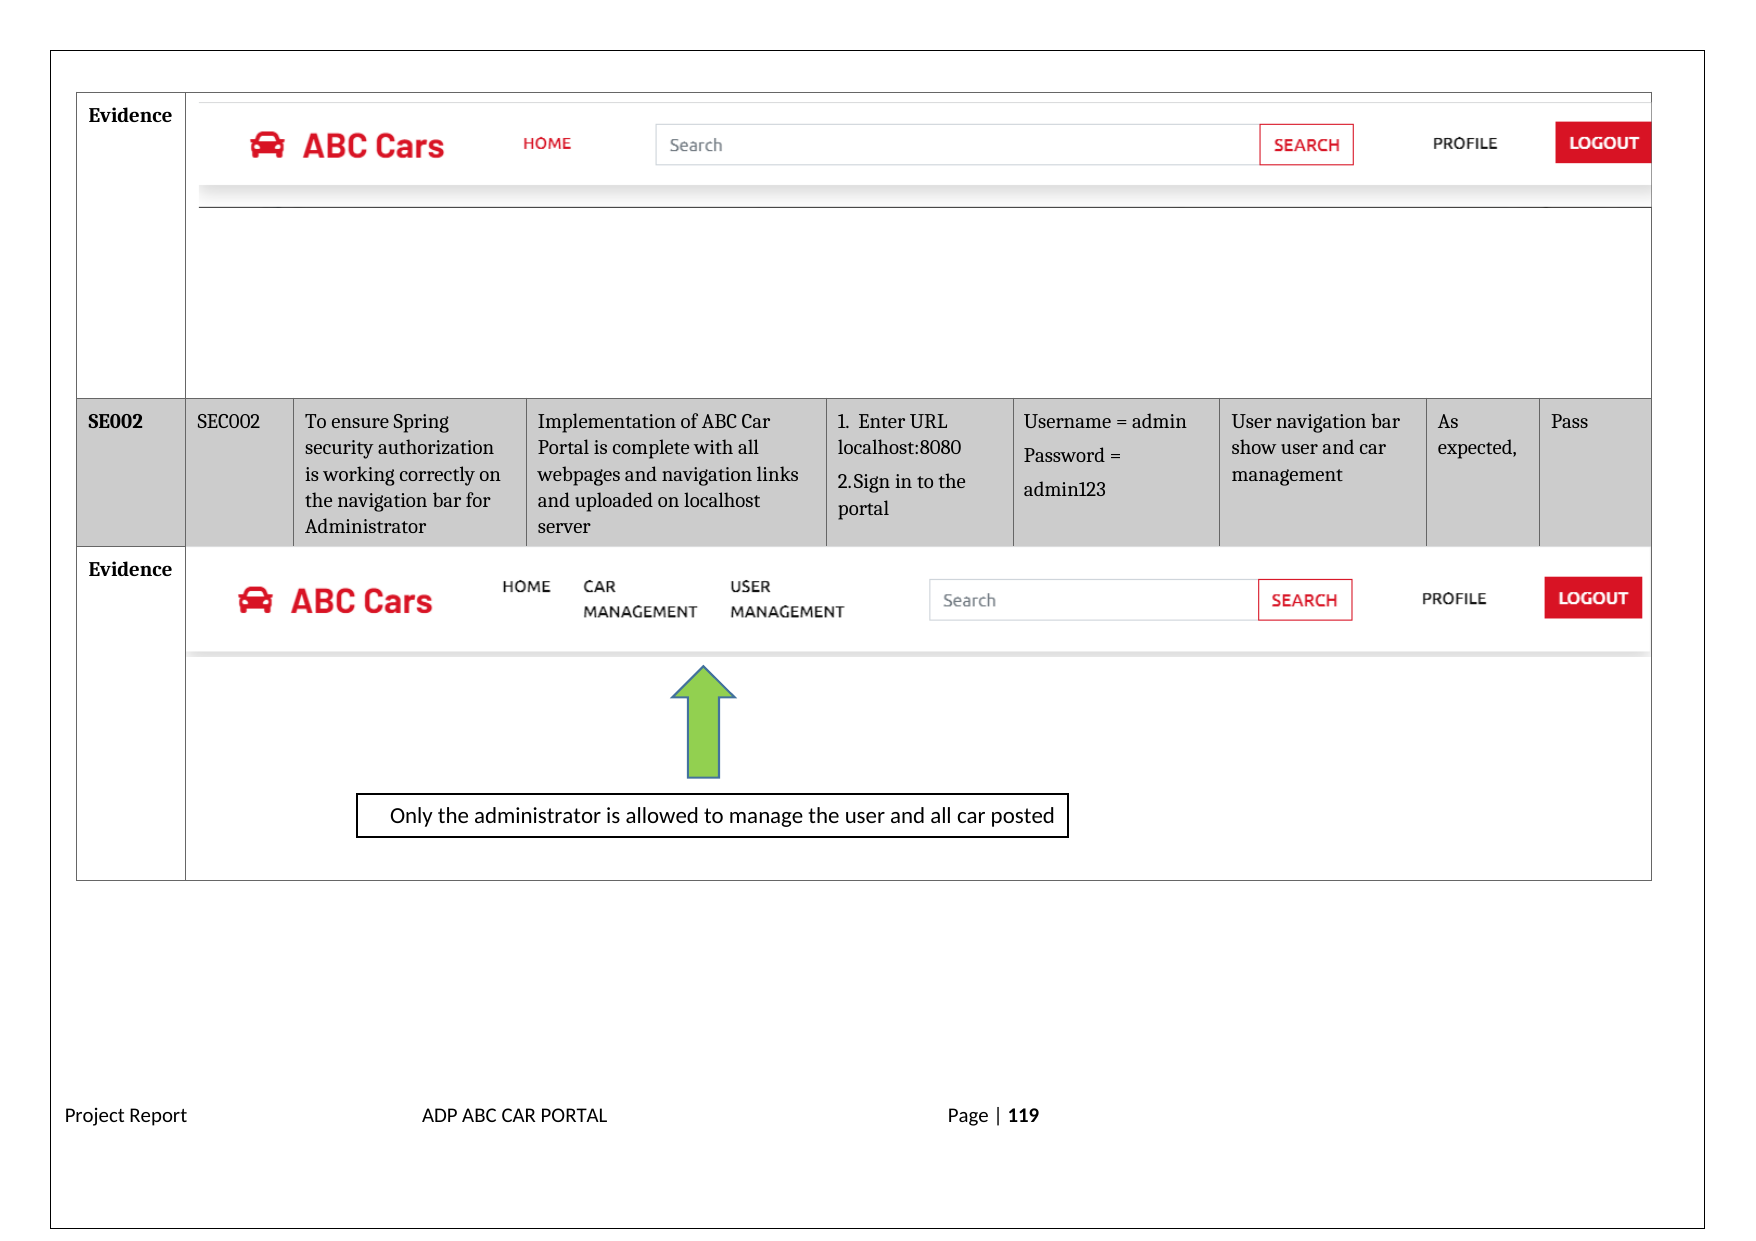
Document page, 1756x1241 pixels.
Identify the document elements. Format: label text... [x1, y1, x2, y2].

picture [186, 546, 1651, 657]
table_cell SE002 [77, 399, 185, 546]
table_cell As expected, [1427, 399, 1539, 546]
table_cell Pass [1540, 399, 1651, 546]
table_cell SEC002 [186, 399, 293, 546]
table_cell Implementation of ABC Car Portal is complete with all webpages and navigation links and uploaded on localhost server [527, 399, 826, 546]
picture [198, 102, 1652, 208]
table_cell User navigation bar show user and car management [1220, 399, 1426, 546]
table_cell Username = admin Password = admin123 [1014, 399, 1219, 546]
table_cell [186, 657, 1651, 880]
table_cell To ensure Spring security authorization is working correctly on the navigation bar for Administrator [294, 399, 526, 546]
table_header Evidence [77, 93, 185, 398]
table_header [186, 93, 1651, 398]
table_cell Enter URL localhost:8080 Sign in to the portal [827, 399, 1013, 546]
table_cell Evidence [77, 547, 185, 880]
